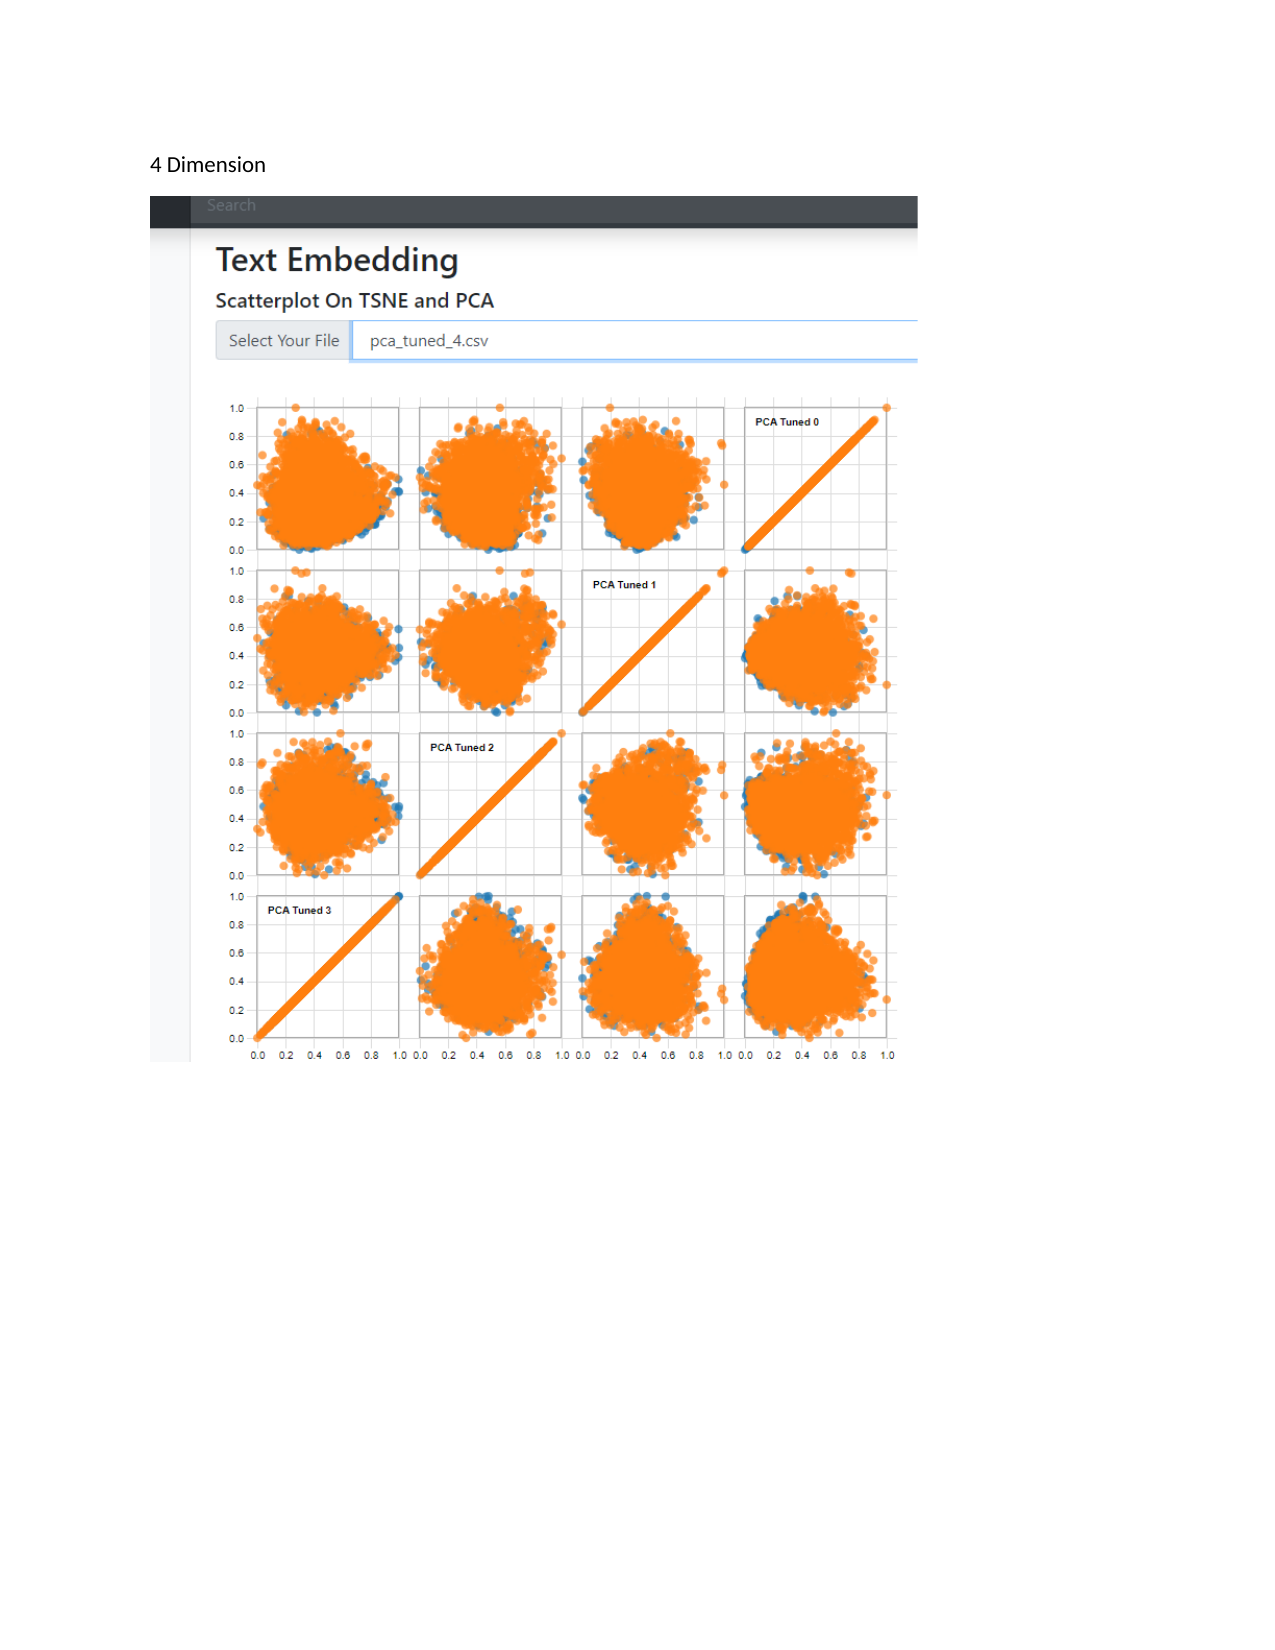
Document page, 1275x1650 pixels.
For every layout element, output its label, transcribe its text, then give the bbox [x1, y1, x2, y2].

picture [150, 196, 918, 1062]
text 4 Dimension [150, 150, 1125, 178]
